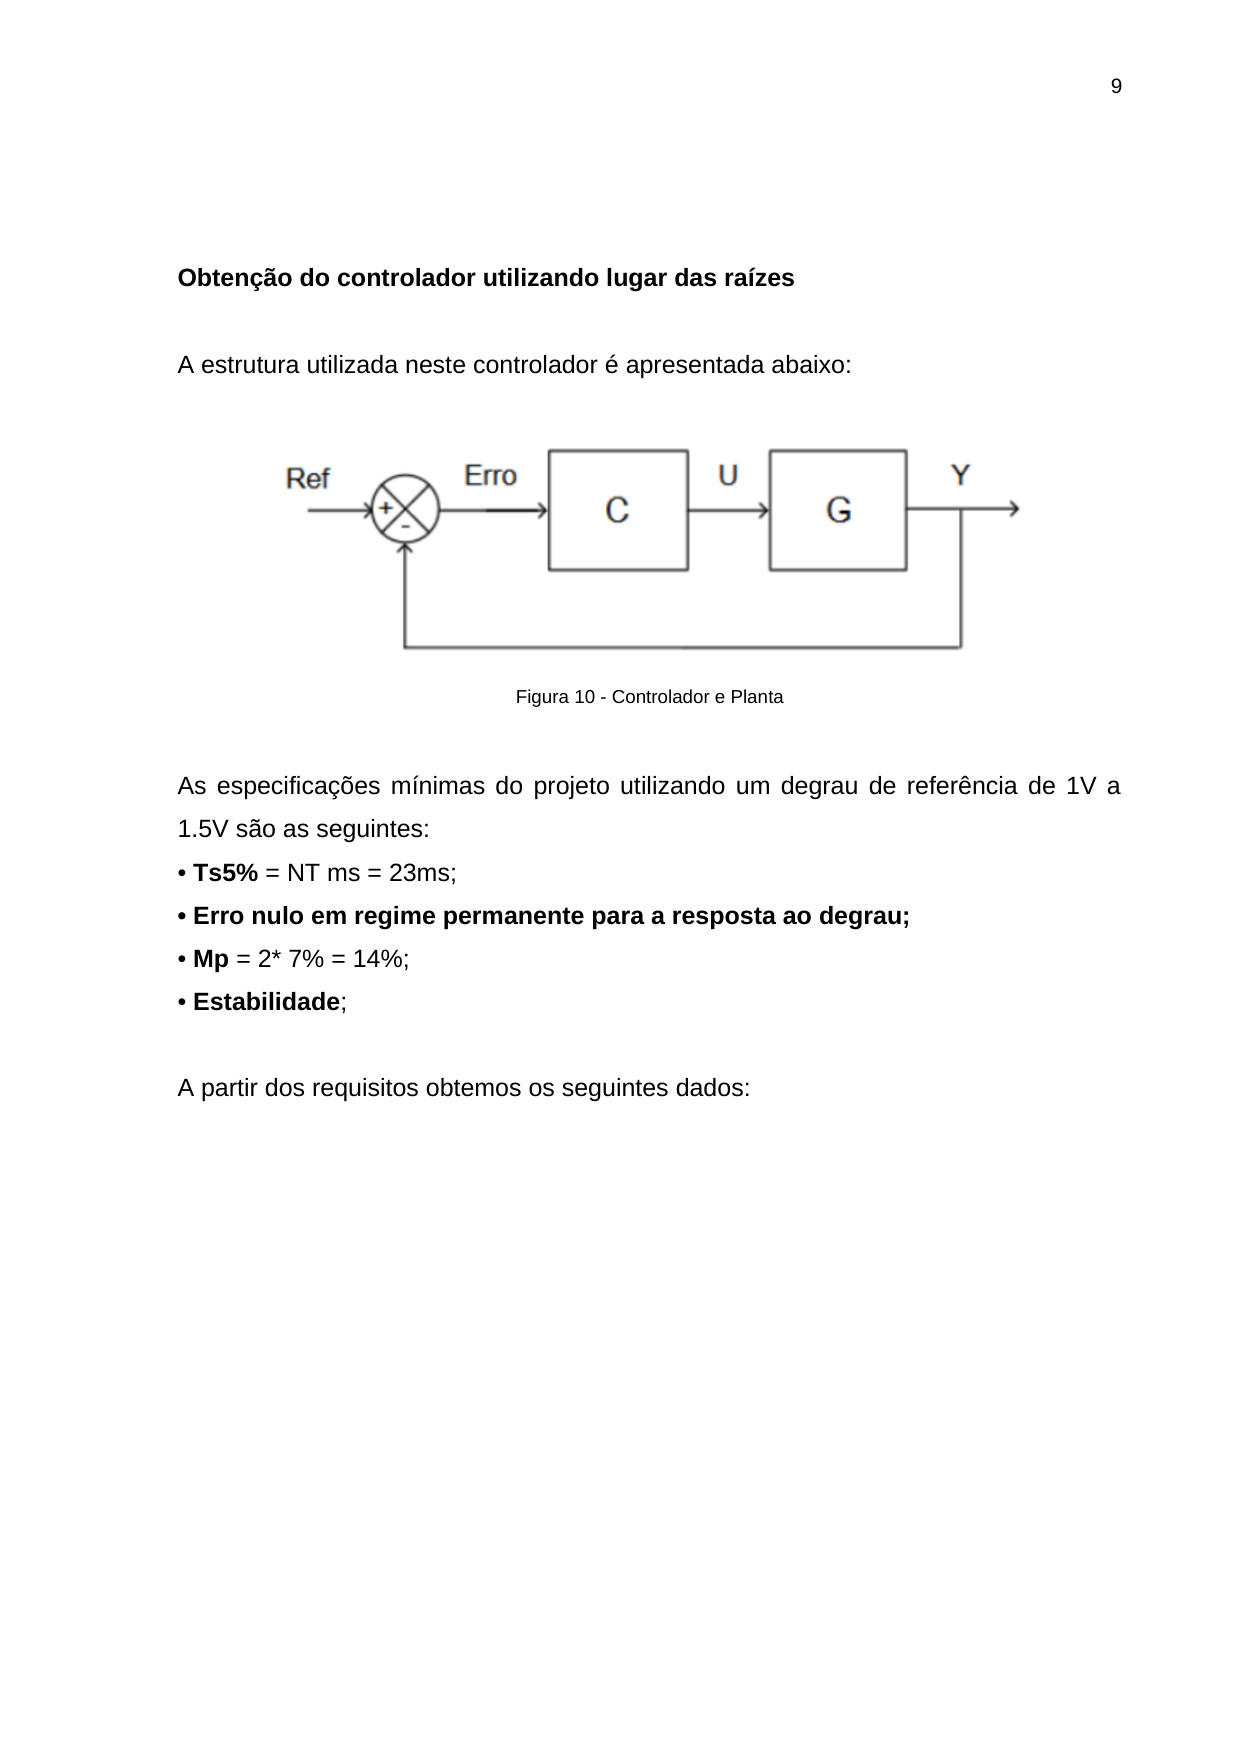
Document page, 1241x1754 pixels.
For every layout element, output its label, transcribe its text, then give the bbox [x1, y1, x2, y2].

text • Mp = 2* 7% = 14%; [177, 944, 1122, 972]
text As especificações mínimas do projeto utilizando um degrau de referência de 1V a 1.5V são as seguintes: [177, 771, 1122, 843]
picture [255, 436, 1044, 672]
text • Erro nulo em regime permanente para a resposta ao degrau; [177, 901, 1122, 929]
text Figura 10 - Controlador e Planta [177, 686, 1122, 707]
text Obtenção do controlador utilizando lugar das raízes [177, 263, 1122, 292]
text • Estabilidade; [177, 987, 1122, 1016]
text A partir dos requisitos obtemos os seguintes dados: [177, 1073, 1122, 1102]
text • Ts5% = NT ms = 23ms; [177, 857, 1122, 886]
text A estrutura utilizada neste controlador é apresentada abaixo: [177, 350, 1122, 378]
